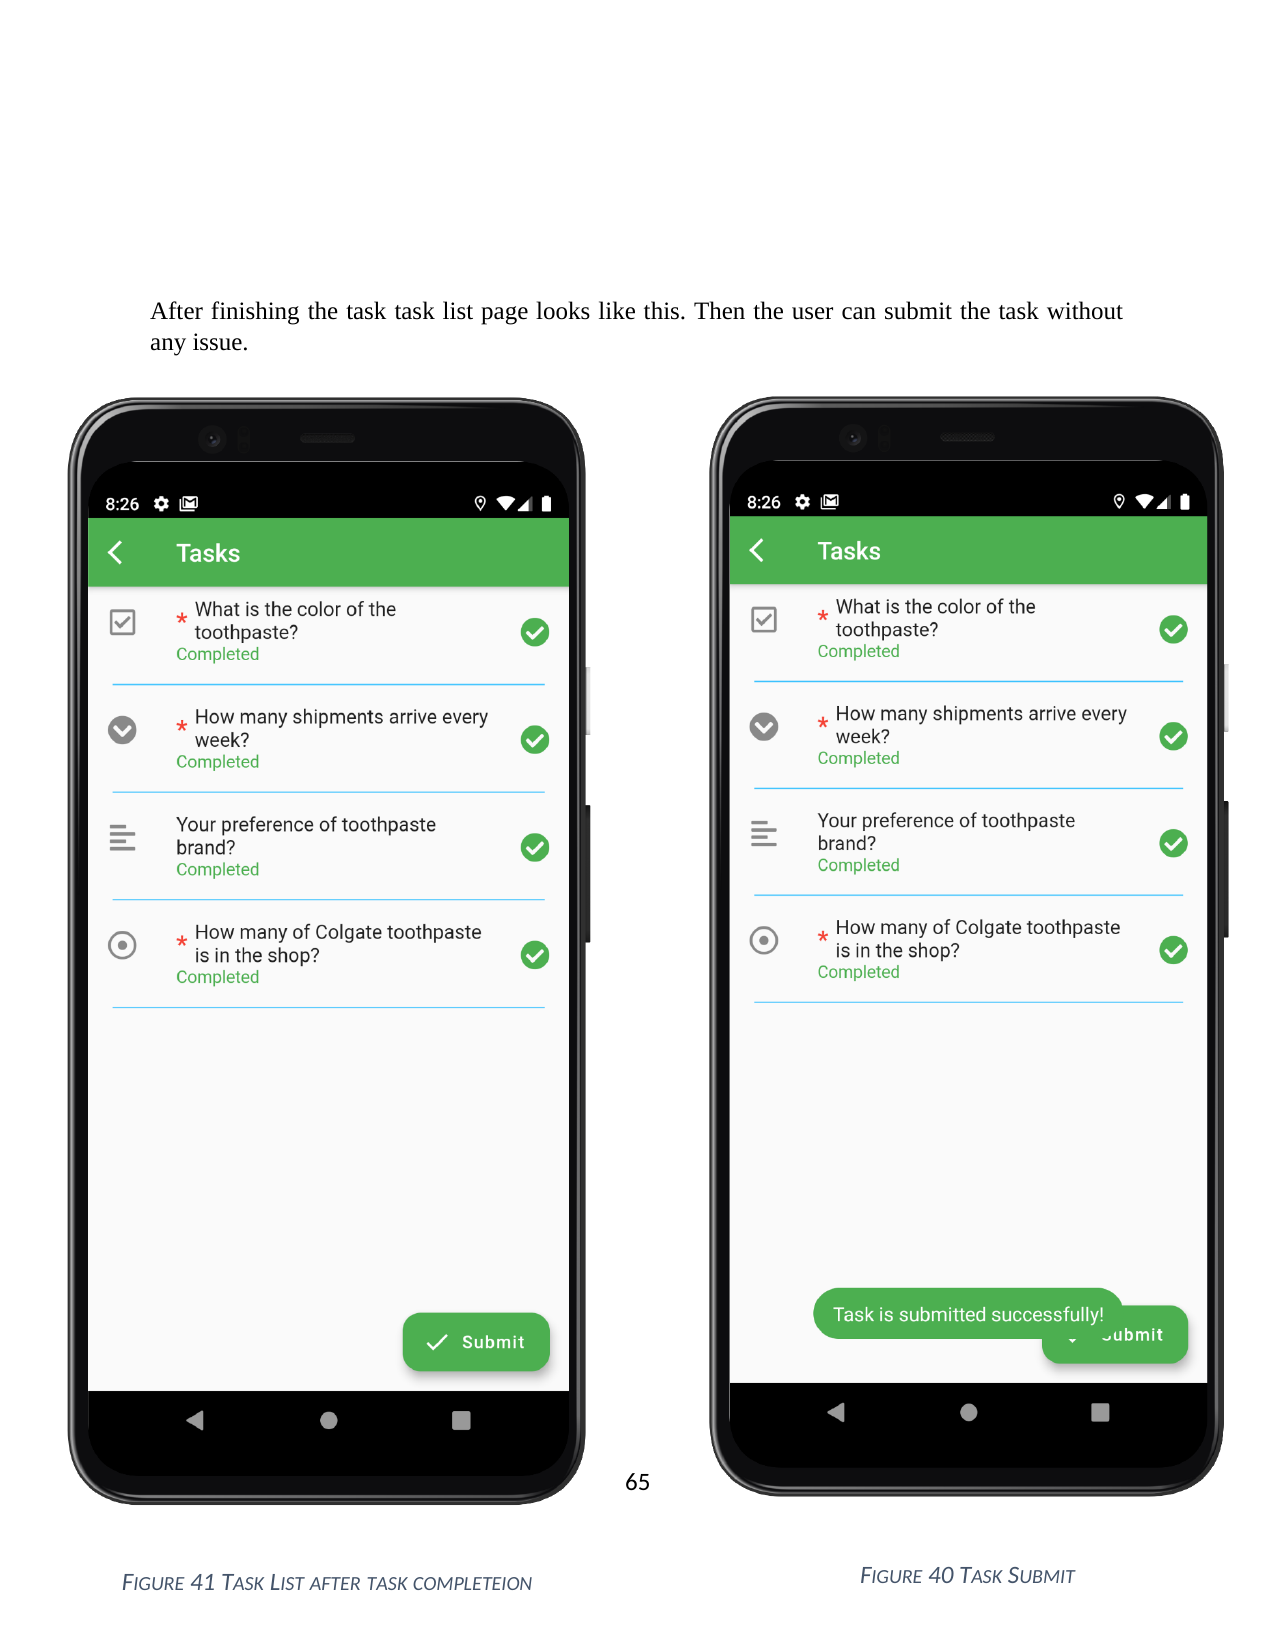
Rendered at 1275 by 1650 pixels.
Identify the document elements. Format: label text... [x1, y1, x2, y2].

picture [696, 377, 1240, 1550]
picture [54, 378, 602, 1559]
text After finishing the task task list page looks like this. Then the user can submit the task without any issue. [150, 296, 1125, 356]
